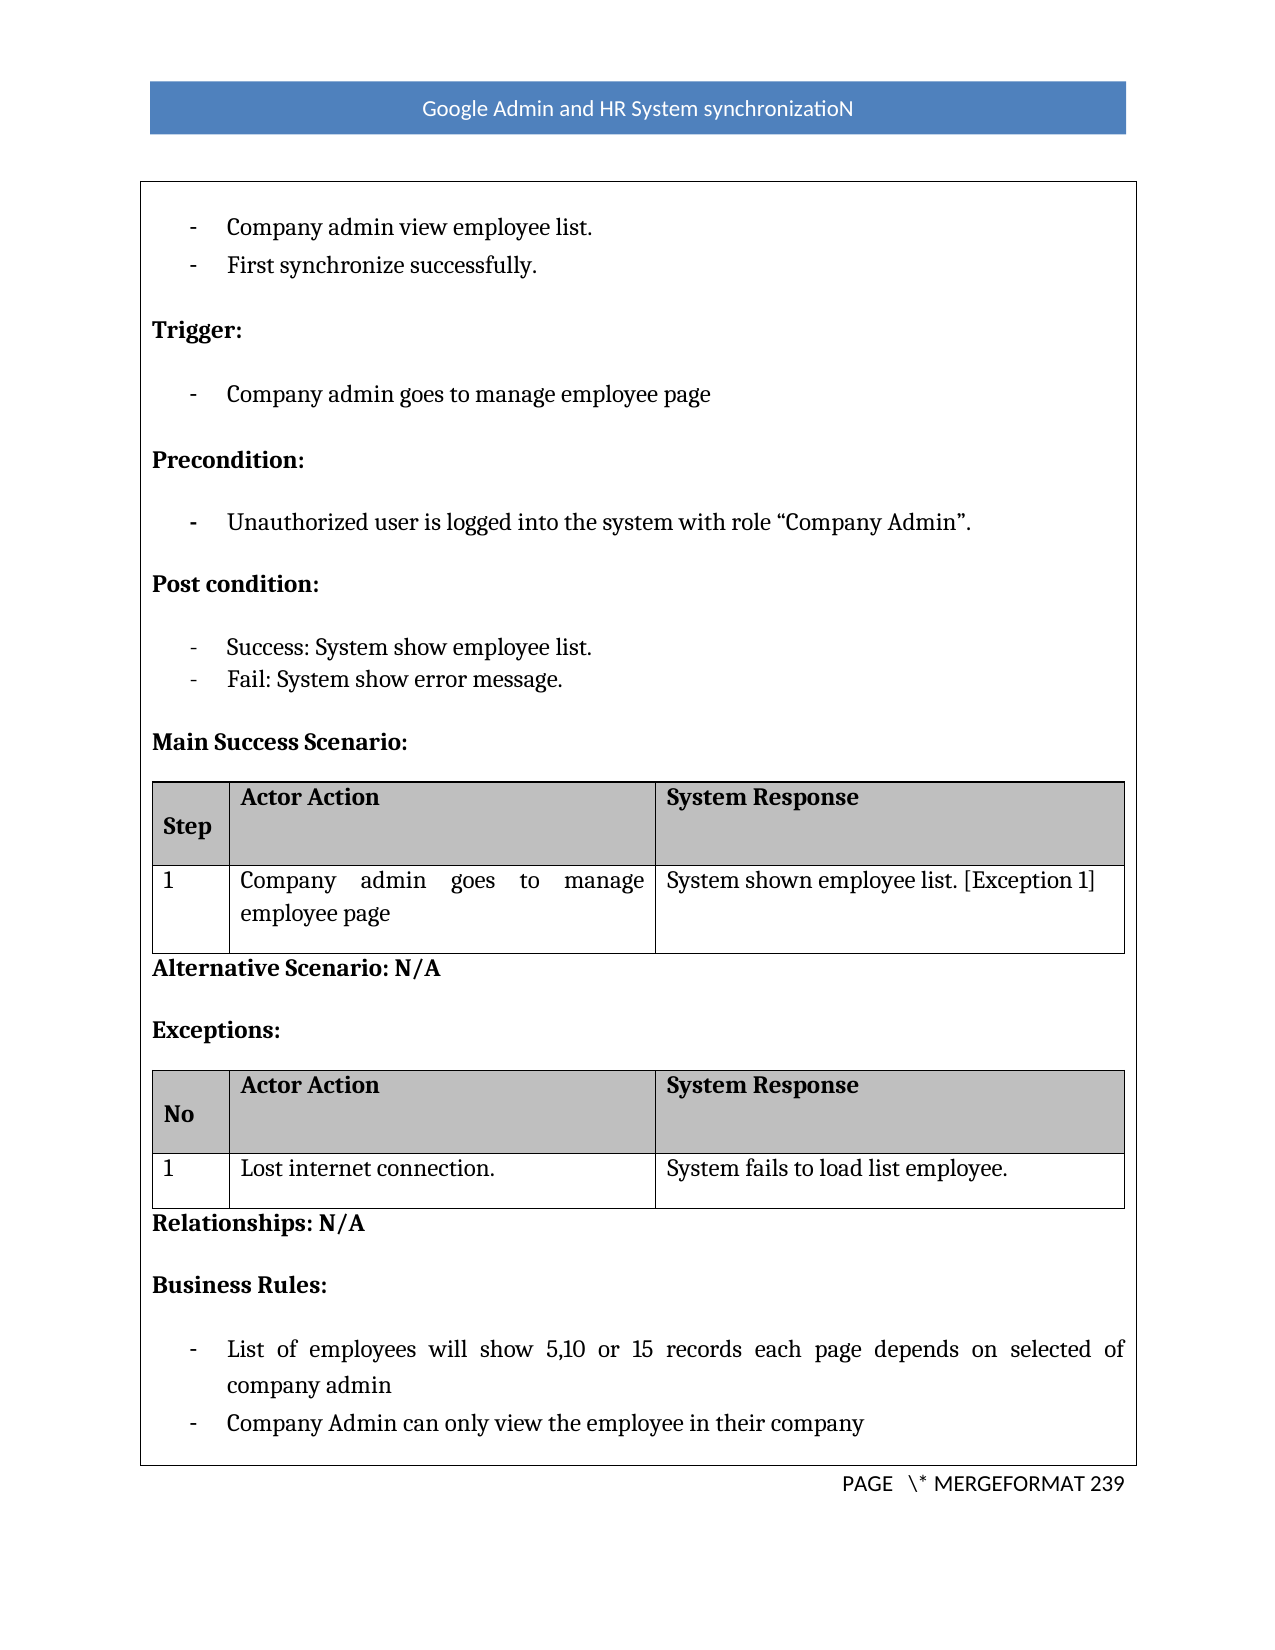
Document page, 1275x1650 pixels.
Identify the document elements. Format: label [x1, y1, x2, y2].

table_cell [141, 182, 1136, 1465]
